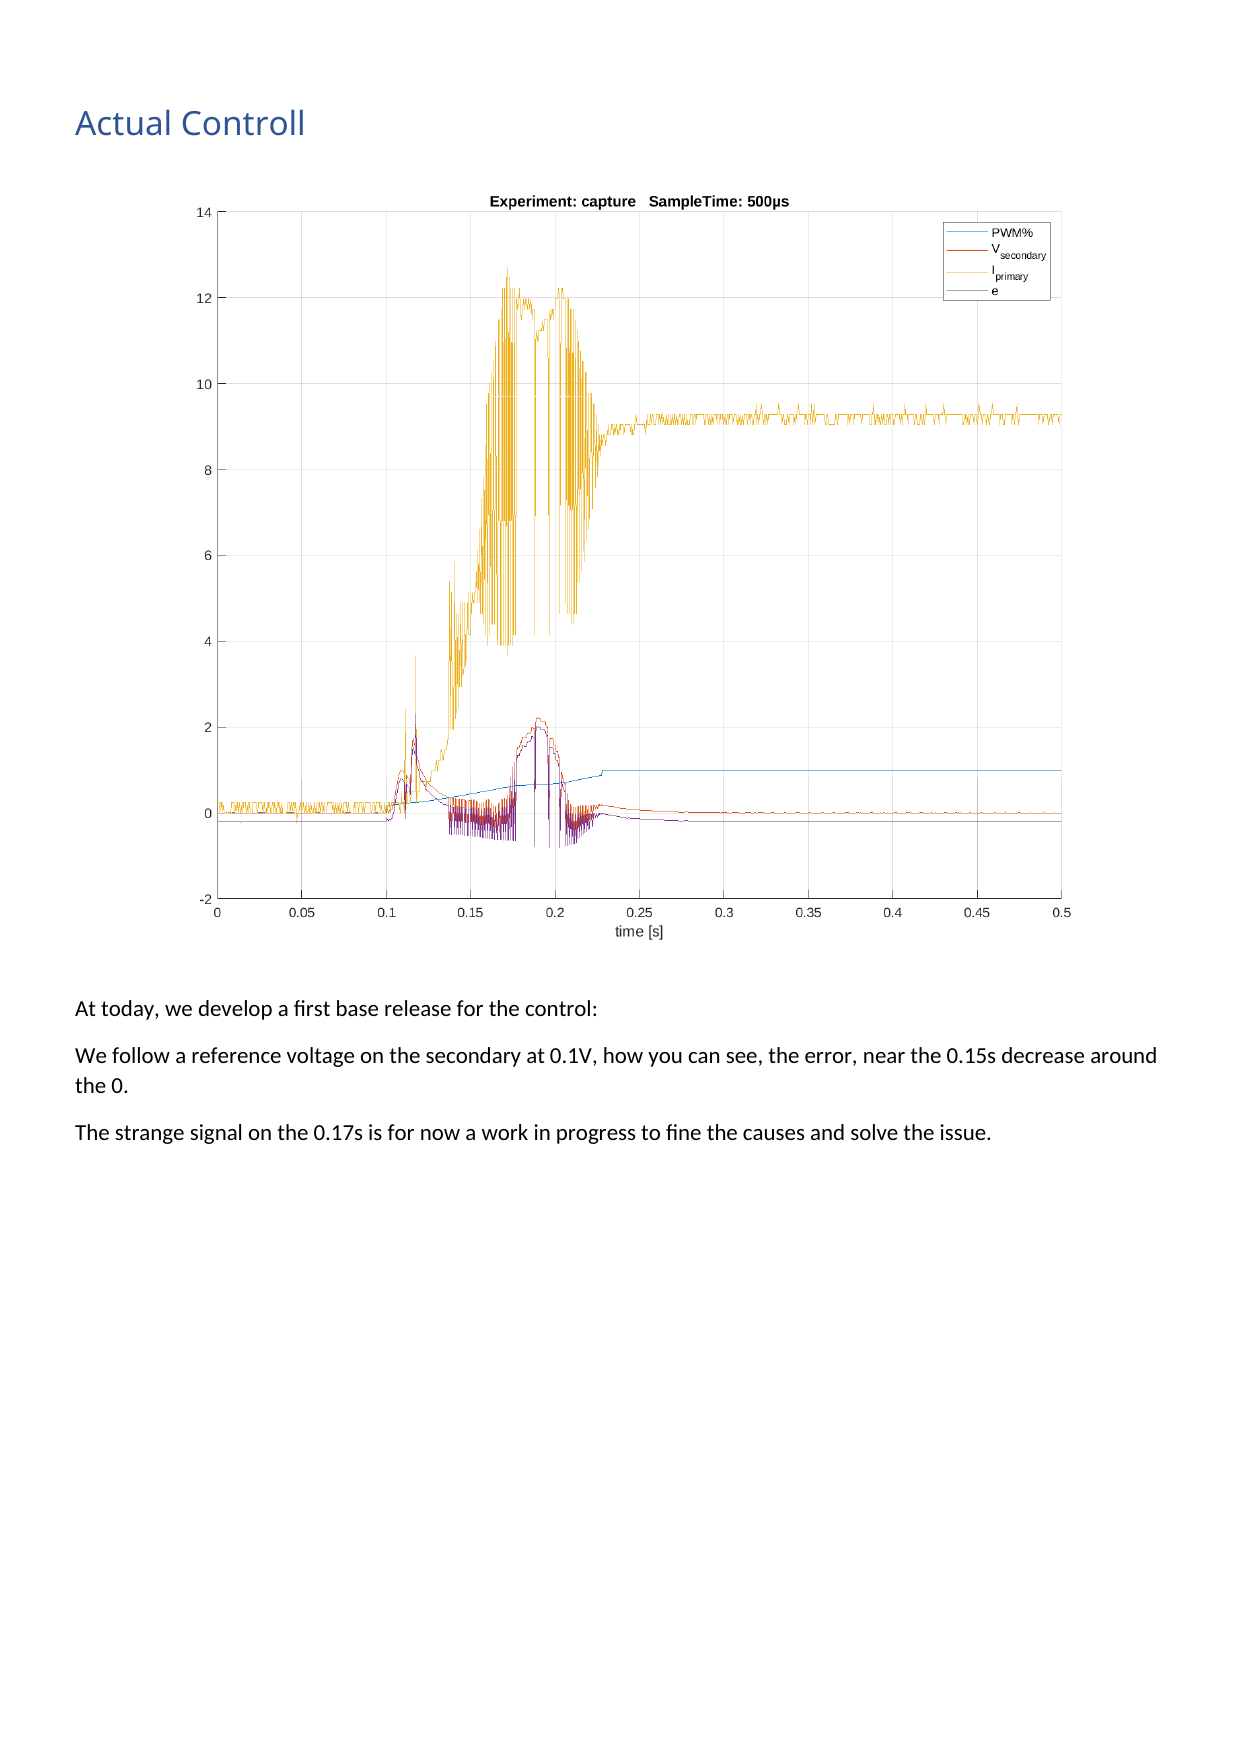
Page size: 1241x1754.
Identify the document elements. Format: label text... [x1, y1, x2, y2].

text We follow a reference voltage on the secondary at 0.1V, how you can see, the error, near the 0.15s decrease around the 0. [75, 1041, 1165, 1099]
subtitle Actual Controll [75, 100, 1165, 148]
text The strange signal on the 0.17s is for now a work in progress to fine the causes and solve the issue. [75, 1118, 1165, 1146]
text At today, we develop a first base release for the control: [75, 994, 1165, 1022]
picture [75, 148, 1165, 991]
